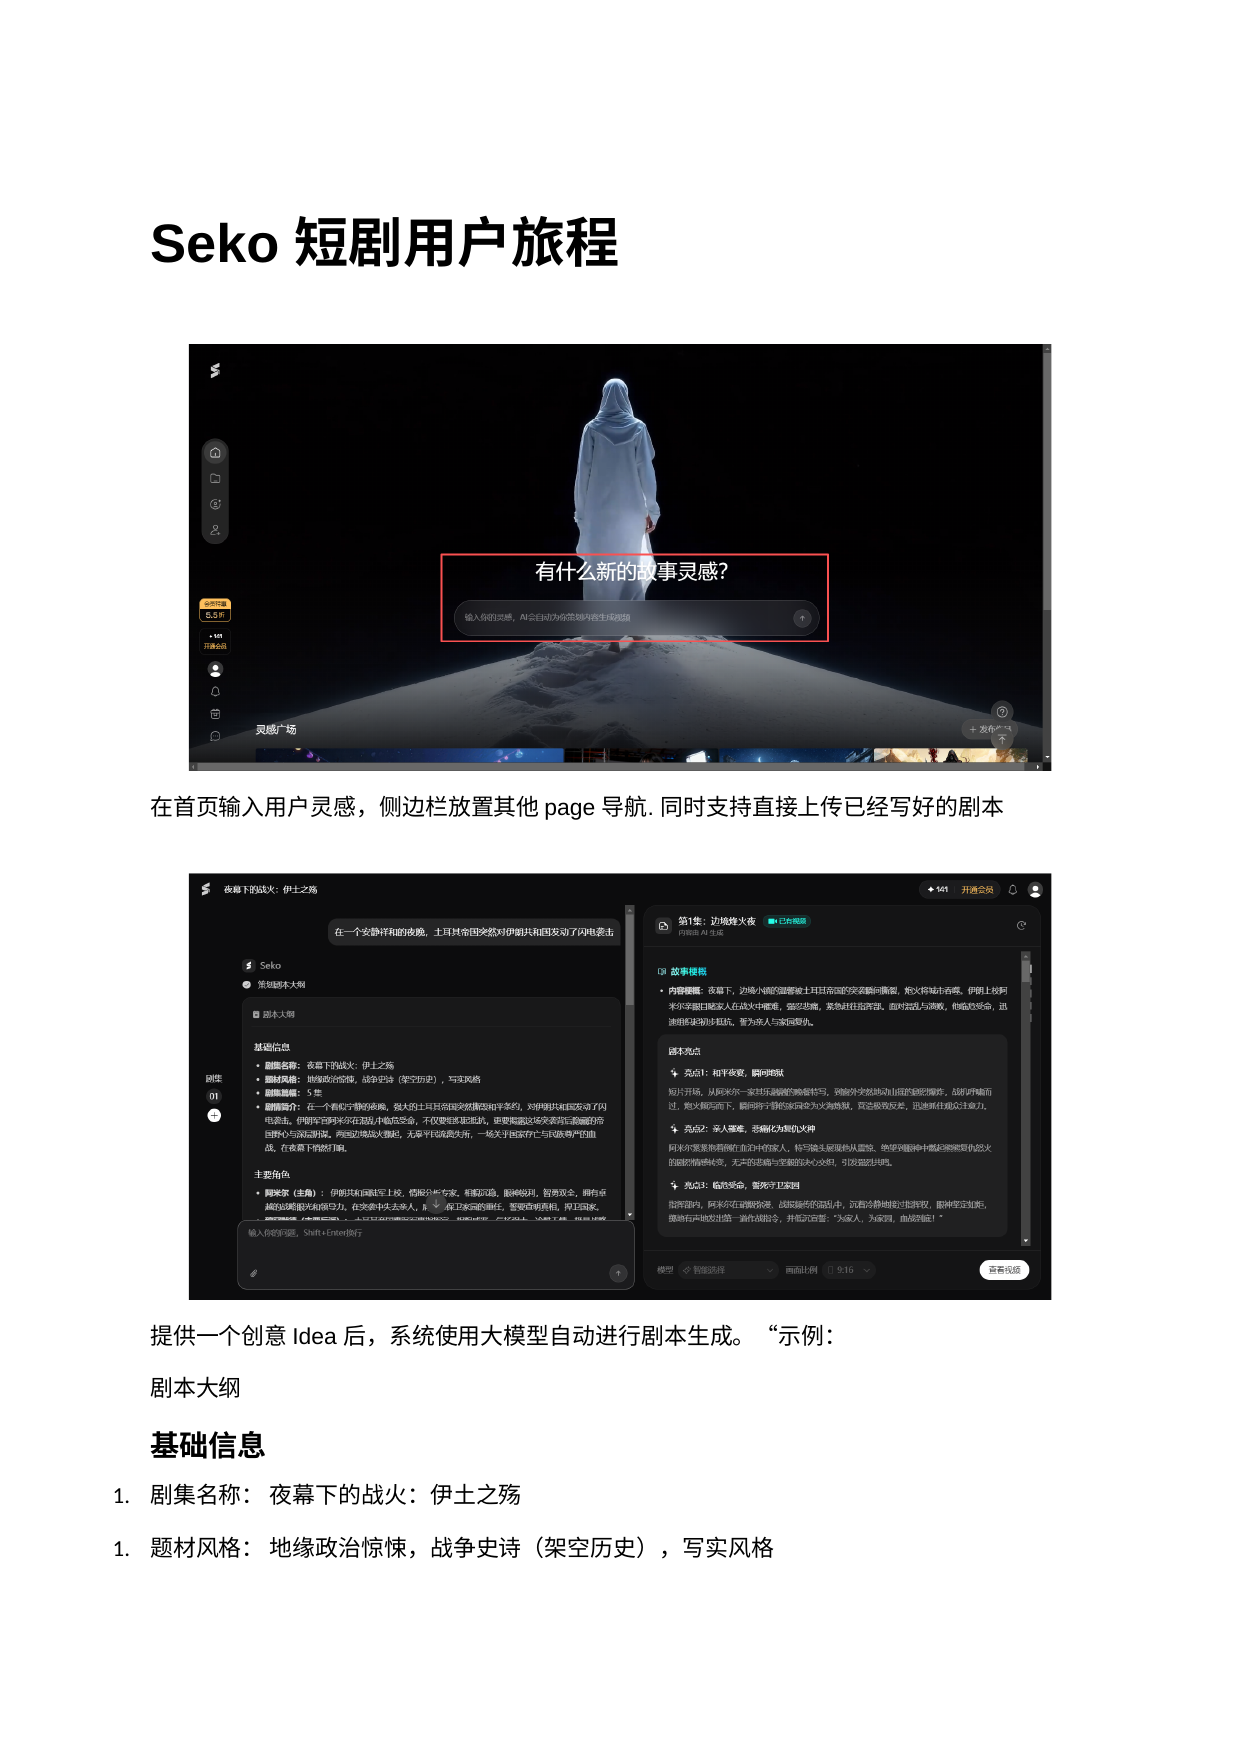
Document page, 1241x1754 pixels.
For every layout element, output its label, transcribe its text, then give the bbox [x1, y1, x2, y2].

picture [188, 344, 1052, 771]
picture [188, 873, 1052, 1300]
text 提供一个创意Idea 后，系统使用大模型自动进行剧本生成。“示例： [150, 1318, 1090, 1351]
text 剧本大纲 [150, 1370, 1090, 1403]
list 题材风格： 地缘政治惊悚，战争史诗（架空历史），写实风格 [112, 1530, 1090, 1563]
text Seko 短剧用户旅程 [150, 200, 1090, 278]
text 在首页输入用户灵感，侧边栏放置其他page 导航. 同时支持直接上传已经写好的剧本 [150, 789, 1090, 855]
list 剧集名称： 夜幕下的战火：伊土之殇 [112, 1477, 1090, 1511]
